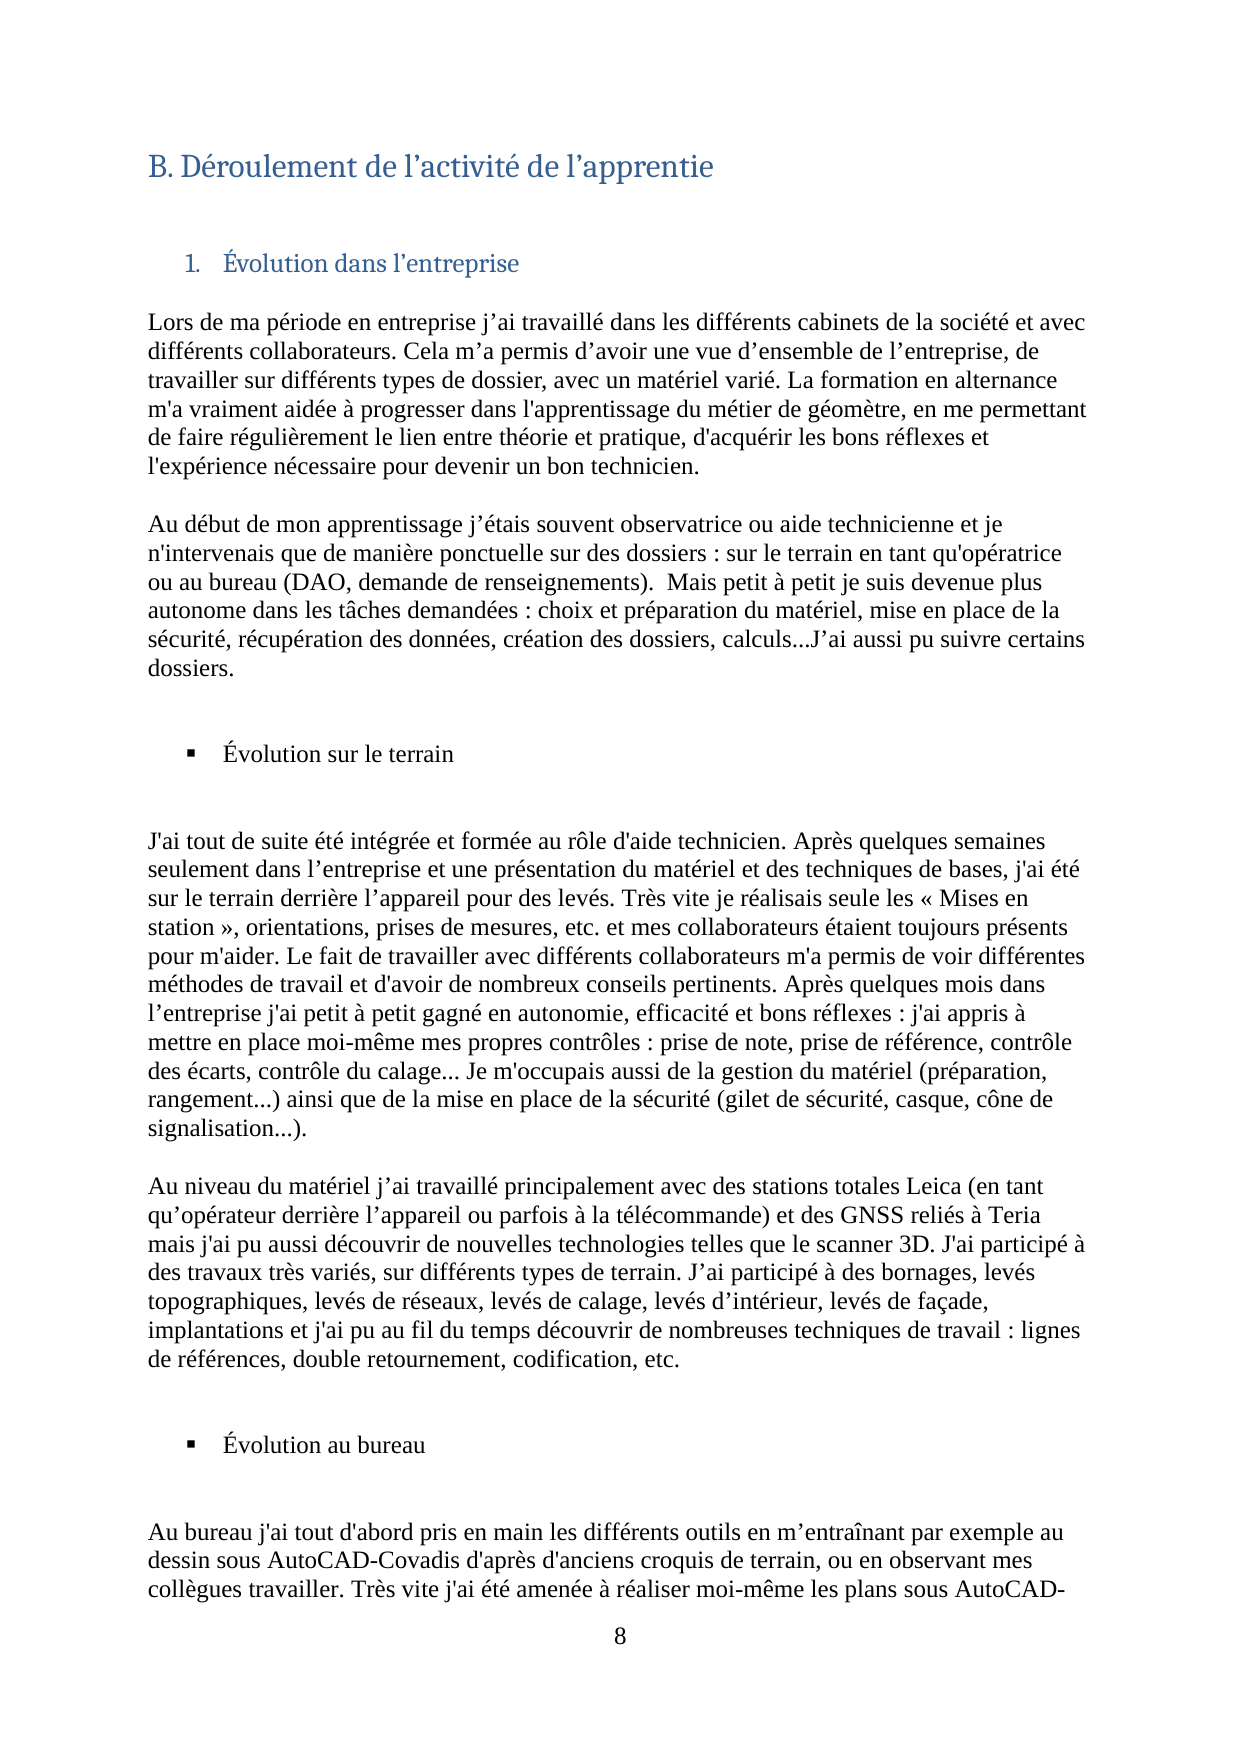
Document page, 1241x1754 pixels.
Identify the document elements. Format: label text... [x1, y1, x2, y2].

list Évolution au bureau [185, 1430, 1093, 1459]
list Évolution sur le terrain [185, 739, 1093, 768]
subtitle Évolution dans l’entreprise [185, 248, 1093, 279]
text Au niveau du matériel j’ai travaillé principalement avec des stations totales Leica (en tant qu’opérateur derrière l’appareil ou parfois à la télécommande) et des GNSS reliés à Teria mais j'ai pu aussi découvrir de nouvelles technologies telles que le scanner 3D. J'ai participé à des travaux très variés, sur différents types de terrain. J’ai participé à des bornages, levés topographiques, levés de réseaux, levés de calage, levés d’intérieur, levés de façade, implantations et j'ai pu au fil du temps découvrir de nombreuses techniques de travail : lignes de références, double retournement, codification, etc. [148, 1171, 1093, 1372]
text Au début de mon apprentissage j’étais souvent observatrice ou aide technicienne et je n'intervenais que de manière ponctuelle sur des dossiers : sur le terrain en tant qu'opératrice ou au bureau (DAO, demande de renseignements). Mais petit à petit je suis devenue plus autonome dans les tâches demandées : choix et préparation du matériel, mise en place de la sécurité, récupération des données, création des dossiers, calculs...J’ai aussi pu suivre certains dossiers. [148, 509, 1093, 682]
text J'ai tout de suite été intégrée et formée au rôle d'aide technicien. Après quelques semaines seulement dans l’entreprise et une présentation du matériel et des techniques de bases, j'ai été sur le terrain derrière l’appareil pour des levés. Très vite je réalisais seule les « Mises en station », orientations, prises de mesures, etc. et mes collaborateurs étaient toujours présents pour m'aider. Le fait de travailler avec différents collaborateurs m'a permis de voir différentes méthodes de travail et d'avoir de nombreux conseils pertinents. Après quelques mois dans l’entreprise j'ai petit à petit gagné en autonomie, efficacité et bons réflexes : j'ai appris à mettre en place moi-même mes propres contrôles : prise de note, prise de référence, contrôle des écarts, contrôle du calage... Je m'occupais aussi de la gestion du matériel (préparation, rangement...) ainsi que de la mise en place de la sécurité (gilet de sécurité, casque, cône de signalisation...). [148, 826, 1093, 1142]
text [148, 1517, 1093, 1603]
text Lors de ma période en entreprise j’ai travaillé dans les différents cabinets de la société et avec différents collaborateurs. Cela m’a permis d’avoir une vue d’ensemble de l’entreprise, de travailler sur différents types de dossier, avec un matériel varié. La formation en alternance m'a vraiment aidée à progresser dans l'apprentissage du métier de géomètre, en me permettant de faire régulièrement le lien entre théorie et pratique, d'acquérir les bons réflexes et l'expérience nécessaire pour devenir un bon technicien. [148, 307, 1093, 480]
subtitle B. Déroulement de l’activité de l’apprentie [148, 148, 1093, 186]
